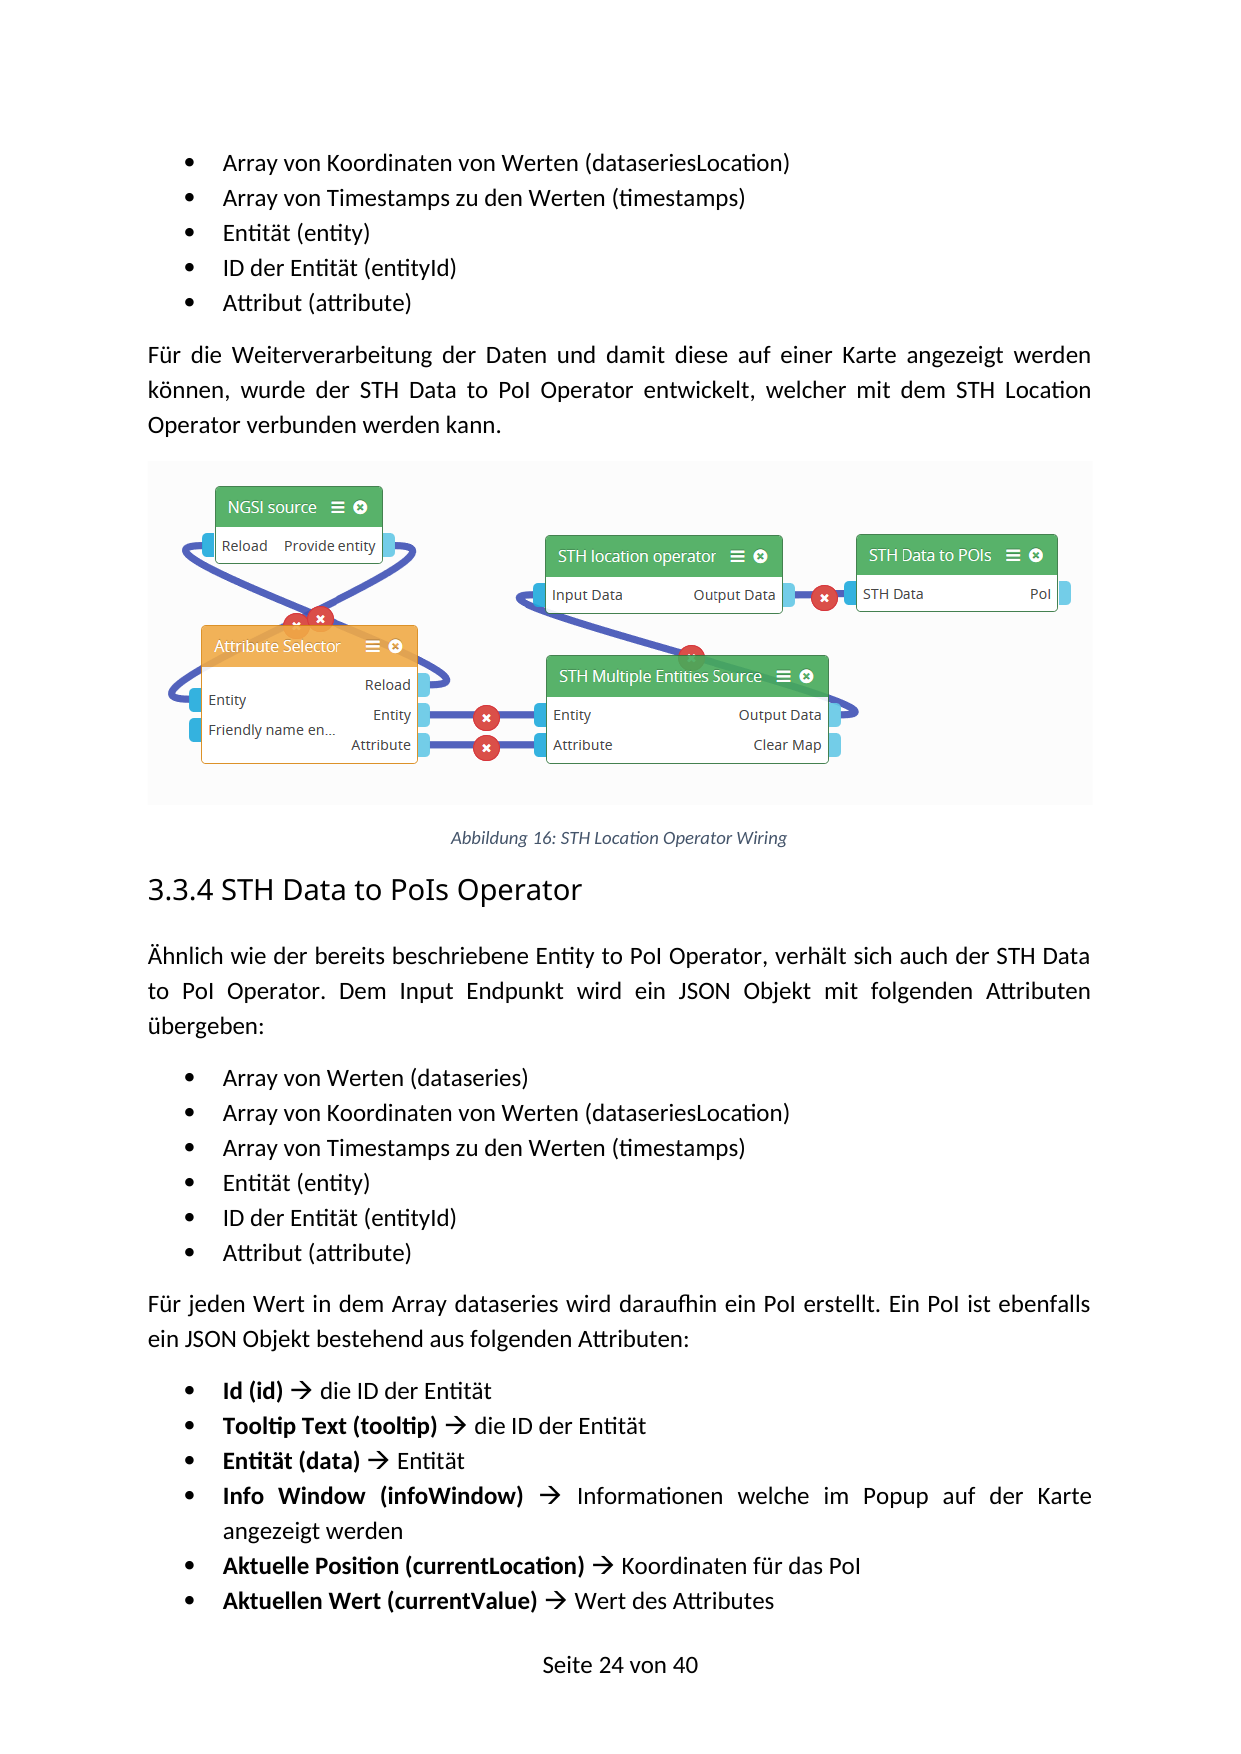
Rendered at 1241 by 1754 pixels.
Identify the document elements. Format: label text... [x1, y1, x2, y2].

list ID der Entität (entityId) [185, 1202, 1093, 1232]
list Tooltip Text (tooltip) die ID der Entität [185, 1410, 1093, 1441]
list Array von Werten (dataseries) [185, 1062, 1093, 1092]
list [185, 183, 1093, 213]
list Entität (data) Entität [185, 1445, 1093, 1476]
text STH Data to PoIs Operator [148, 870, 1093, 909]
text Für jeden Wert in dem Array dataseries wird daraufhin ein PoI erstellt. Ein PoI ist ebenfalls ein JSON Objekt bestehend aus folgenden Attributen: [148, 1289, 1093, 1354]
list Aktuelle Position (currentLocation) Koordinaten für das PoI [185, 1550, 1093, 1581]
picture [147, 461, 1093, 805]
list Attribut (attribute) [185, 288, 1093, 318]
list Array von Koordinaten von Werten (dataseriesLocation) [185, 1097, 1093, 1127]
list Aktuellen Wert (currentValue) Wert des Attributes [185, 1585, 1093, 1616]
text Abbildung : STH Location Operator Wiring [148, 826, 1093, 849]
list Array von Koordinaten von Werten (dataseriesLocation) [185, 148, 1093, 178]
list Attribut (attribute) [185, 1237, 1093, 1267]
list Entität (entity) [185, 1167, 1093, 1197]
text Ähnlich wie der bereits beschriebene Entity to PoI Operator, verhält sich auch der STH Data to PoI Operator. Dem Input Endpunkt wird ein JSON Objekt mit folgenden Attributen übergeben: [148, 940, 1093, 1041]
list Array von Timestamps zu den Werten (timestamps) [185, 1132, 1093, 1162]
list Entität (entity) [185, 218, 1093, 248]
text Für die Weiterverarbeitung der Daten und damit diese auf einer Karte angezeigt werden können, wurde der STH Data to PoI Operator entwickelt, welcher mit dem STH Location Operator verbunden werden kann. [148, 339, 1093, 440]
list ID der Entität (entityId) [185, 253, 1093, 283]
list Info Window (infoWindow) Informationen welche im Popup auf der Karte angezeigt werden [185, 1480, 1093, 1546]
list Id (id) die ID der Entität [185, 1375, 1093, 1406]
